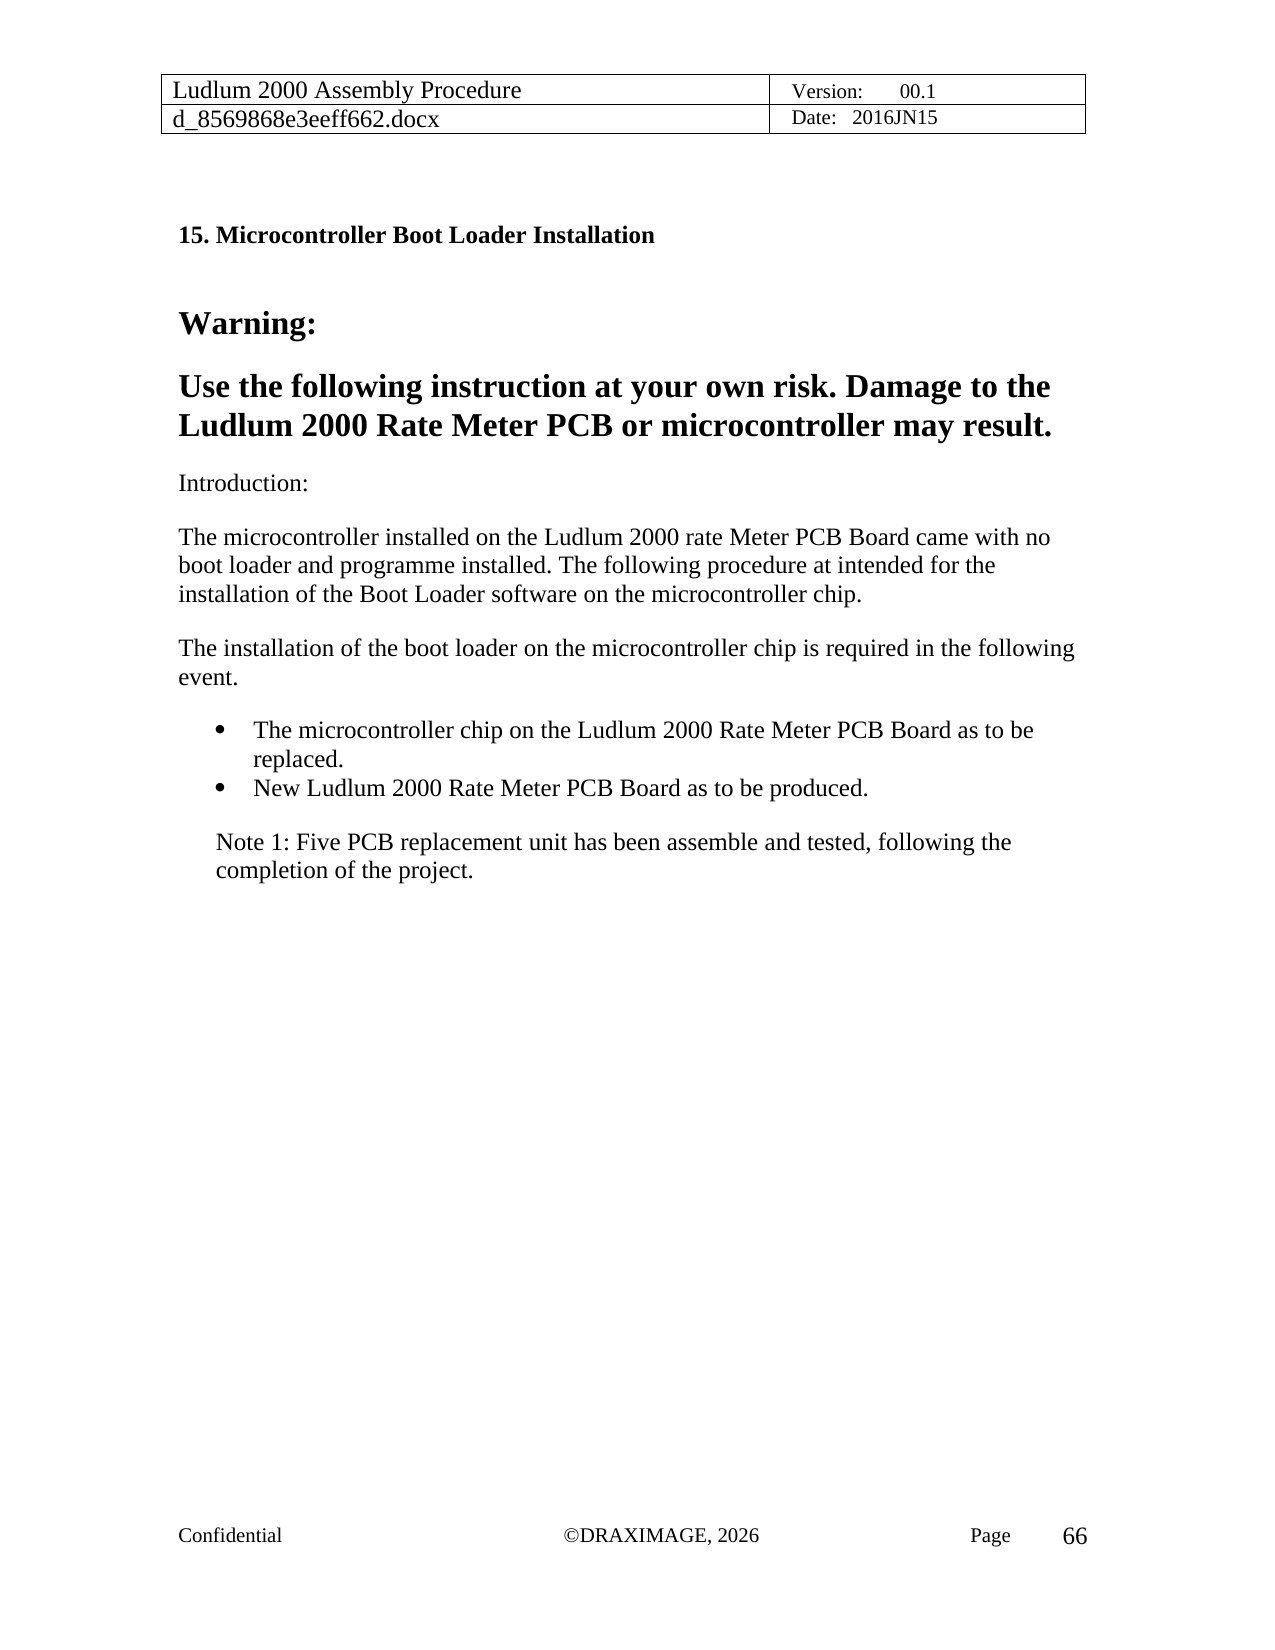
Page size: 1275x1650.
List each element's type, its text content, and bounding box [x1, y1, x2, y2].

text The microcontroller installed on the Ludlum 2000 rate Meter PCB Board came with no boot loader and programme installed. The following procedure at intended for the installation of the Boot Loader software on the microcontroller chip. [178, 522, 1087, 608]
list New Ludlum 2000 Rate Meter PCB Board as to be produced. [216, 773, 1087, 802]
list The microcontroller chip on the Ludlum 2000 Rate Meter PCB Board as to be replaced. [216, 716, 1087, 773]
text Introduction: [178, 468, 1087, 497]
subtitle Microcontroller Boot Loader Installation [178, 221, 1087, 249]
text Use the following instruction at your own risk. Damage to the Ludlum 2000 Rate Meter PCB or microcontroller may result. [178, 366, 1087, 443]
text The installation of the boot loader on the microcontroller chip is required in the following event. [178, 633, 1087, 691]
text Warning: [178, 303, 1087, 341]
text Note 1: Five PCB replacement unit has been assemble and tested, following the completion of the project. [216, 827, 1087, 884]
